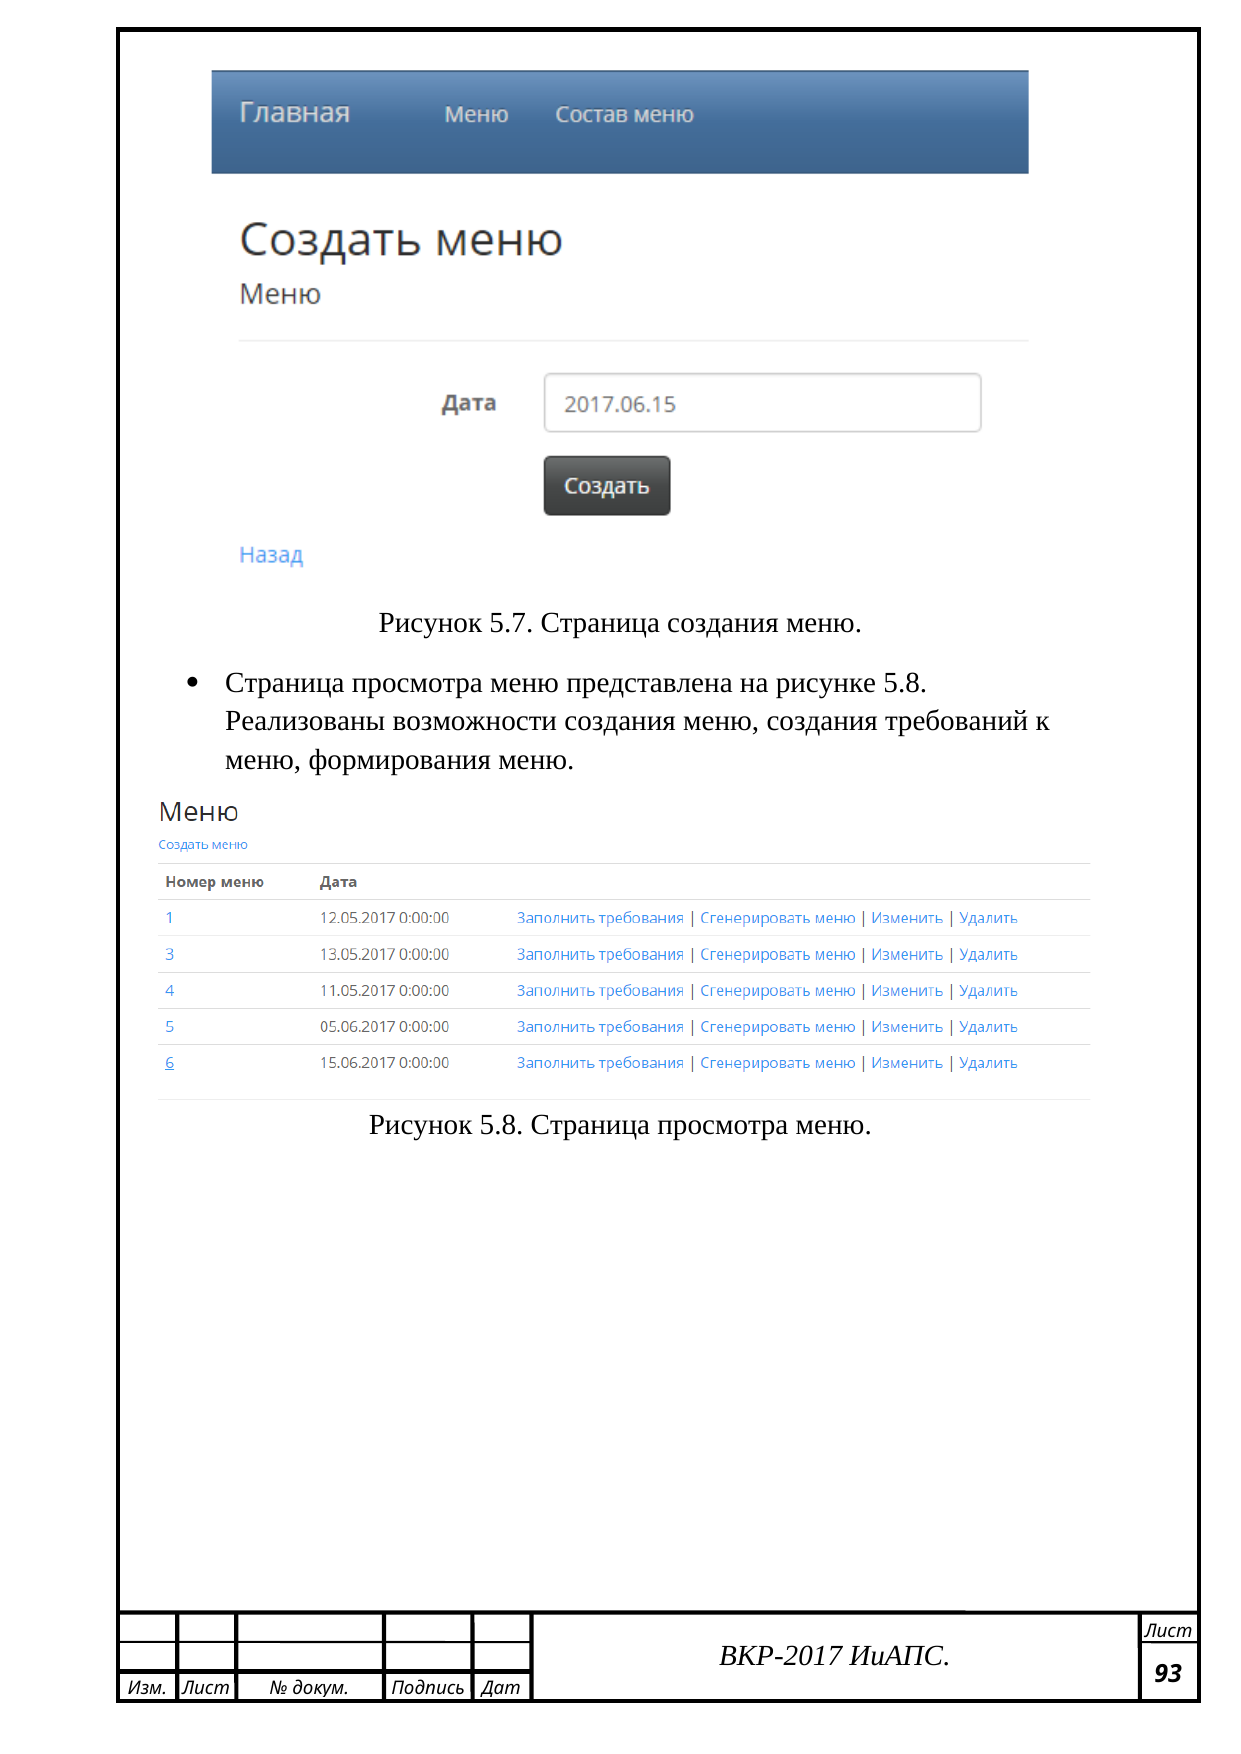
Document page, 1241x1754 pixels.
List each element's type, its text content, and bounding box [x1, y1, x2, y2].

picture [150, 780, 1091, 1104]
list Страница просмотра меню представлена на рисунке 5.8. Реализованы возможности создания меню, создания требований к меню, формирования меню. [187, 665, 1090, 776]
text Рисунок 5.7. Страница создания меню. [150, 605, 1090, 639]
text Рисунок 5.8. Страница просмотра меню. [150, 1107, 1090, 1141]
picture [211, 70, 1029, 602]
